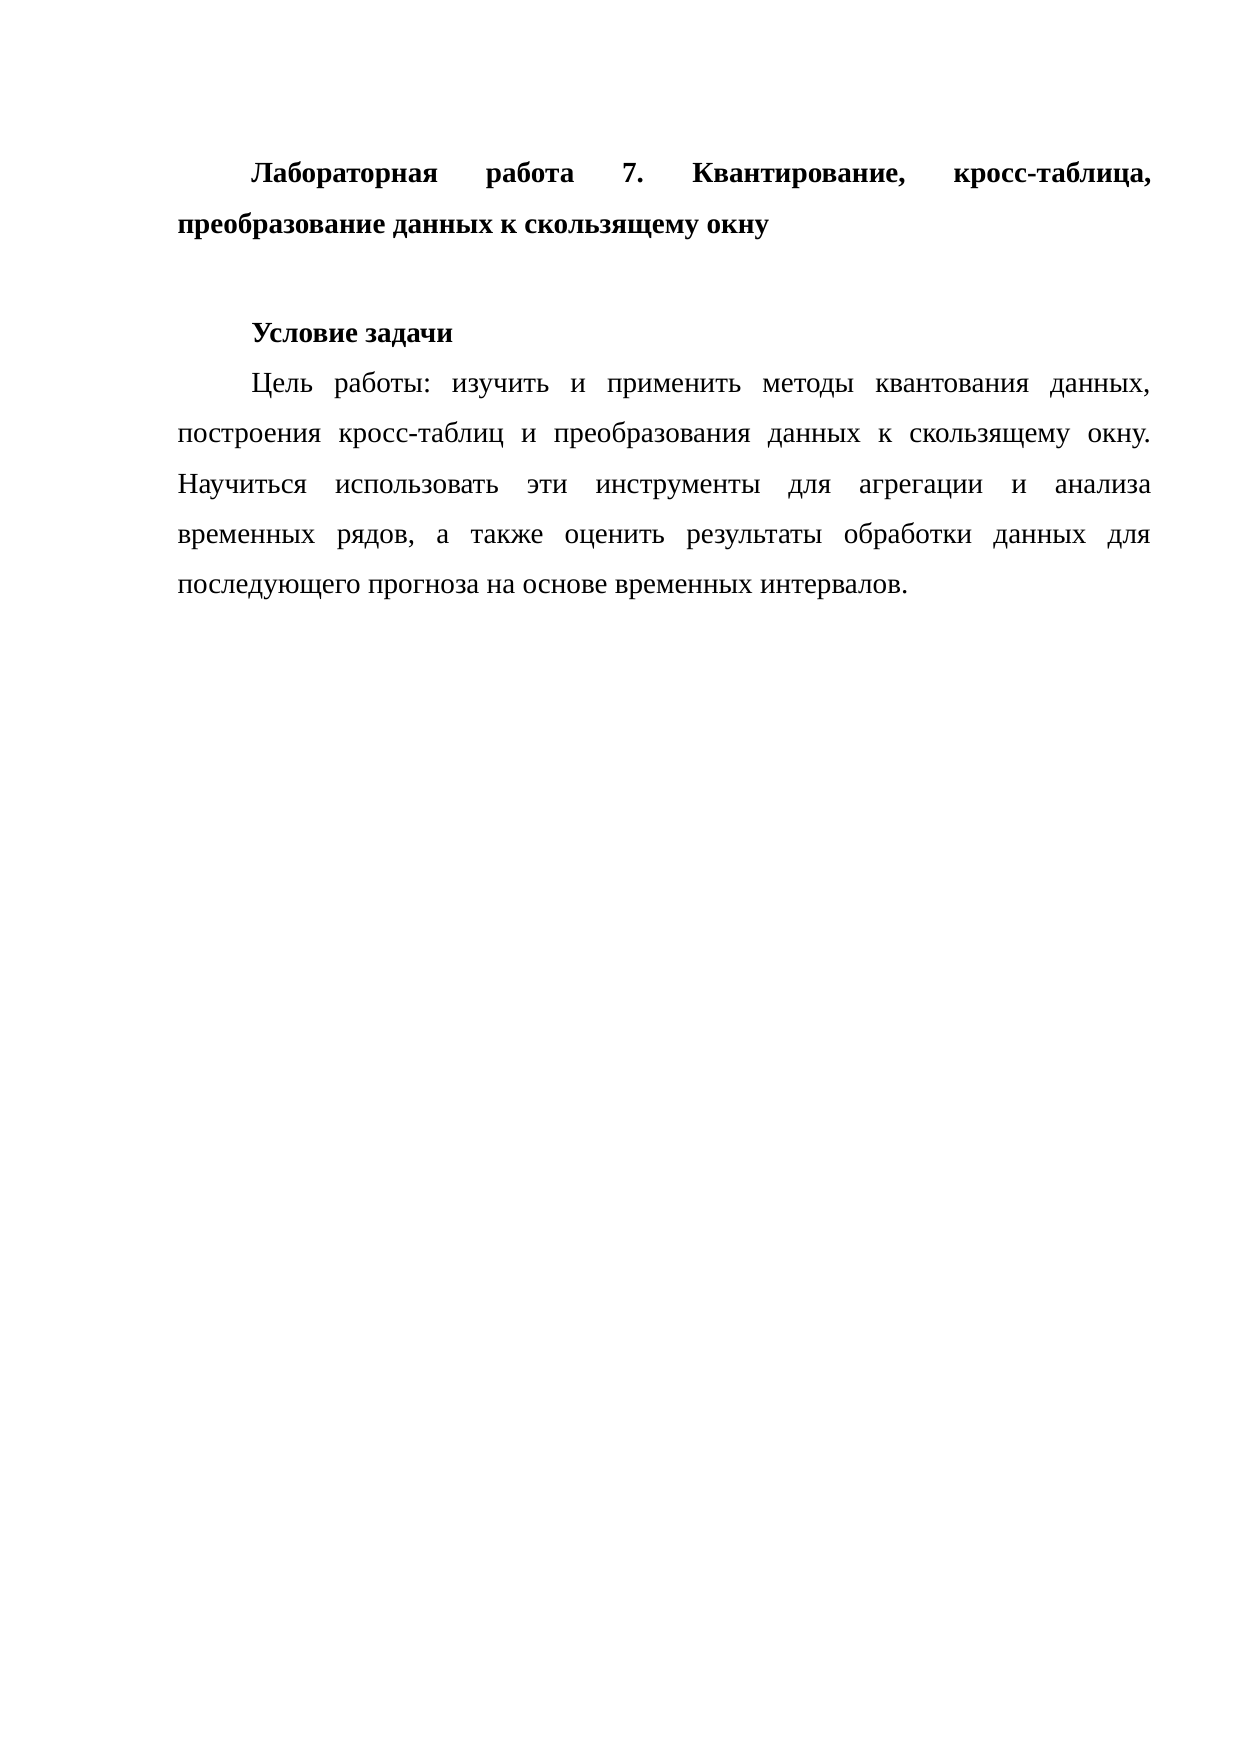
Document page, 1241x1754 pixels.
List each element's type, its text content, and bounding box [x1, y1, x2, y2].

subtitle Лабораторная работа 7. Квантирование, кросс-таблица, преобразование данных к скользящему окну [177, 156, 1152, 239]
text Цель работы: изучить и применить методы квантования данных, построения кросс-таблиц и преобразования данных к скользящему окну. Научиться использовать эти инструменты для агрегации и анализа временных рядов, а также оценить результаты обработки данных для последующего прогноза на основе временных интервалов. [177, 365, 1152, 600]
subtitle Условие задачи [251, 315, 1152, 348]
